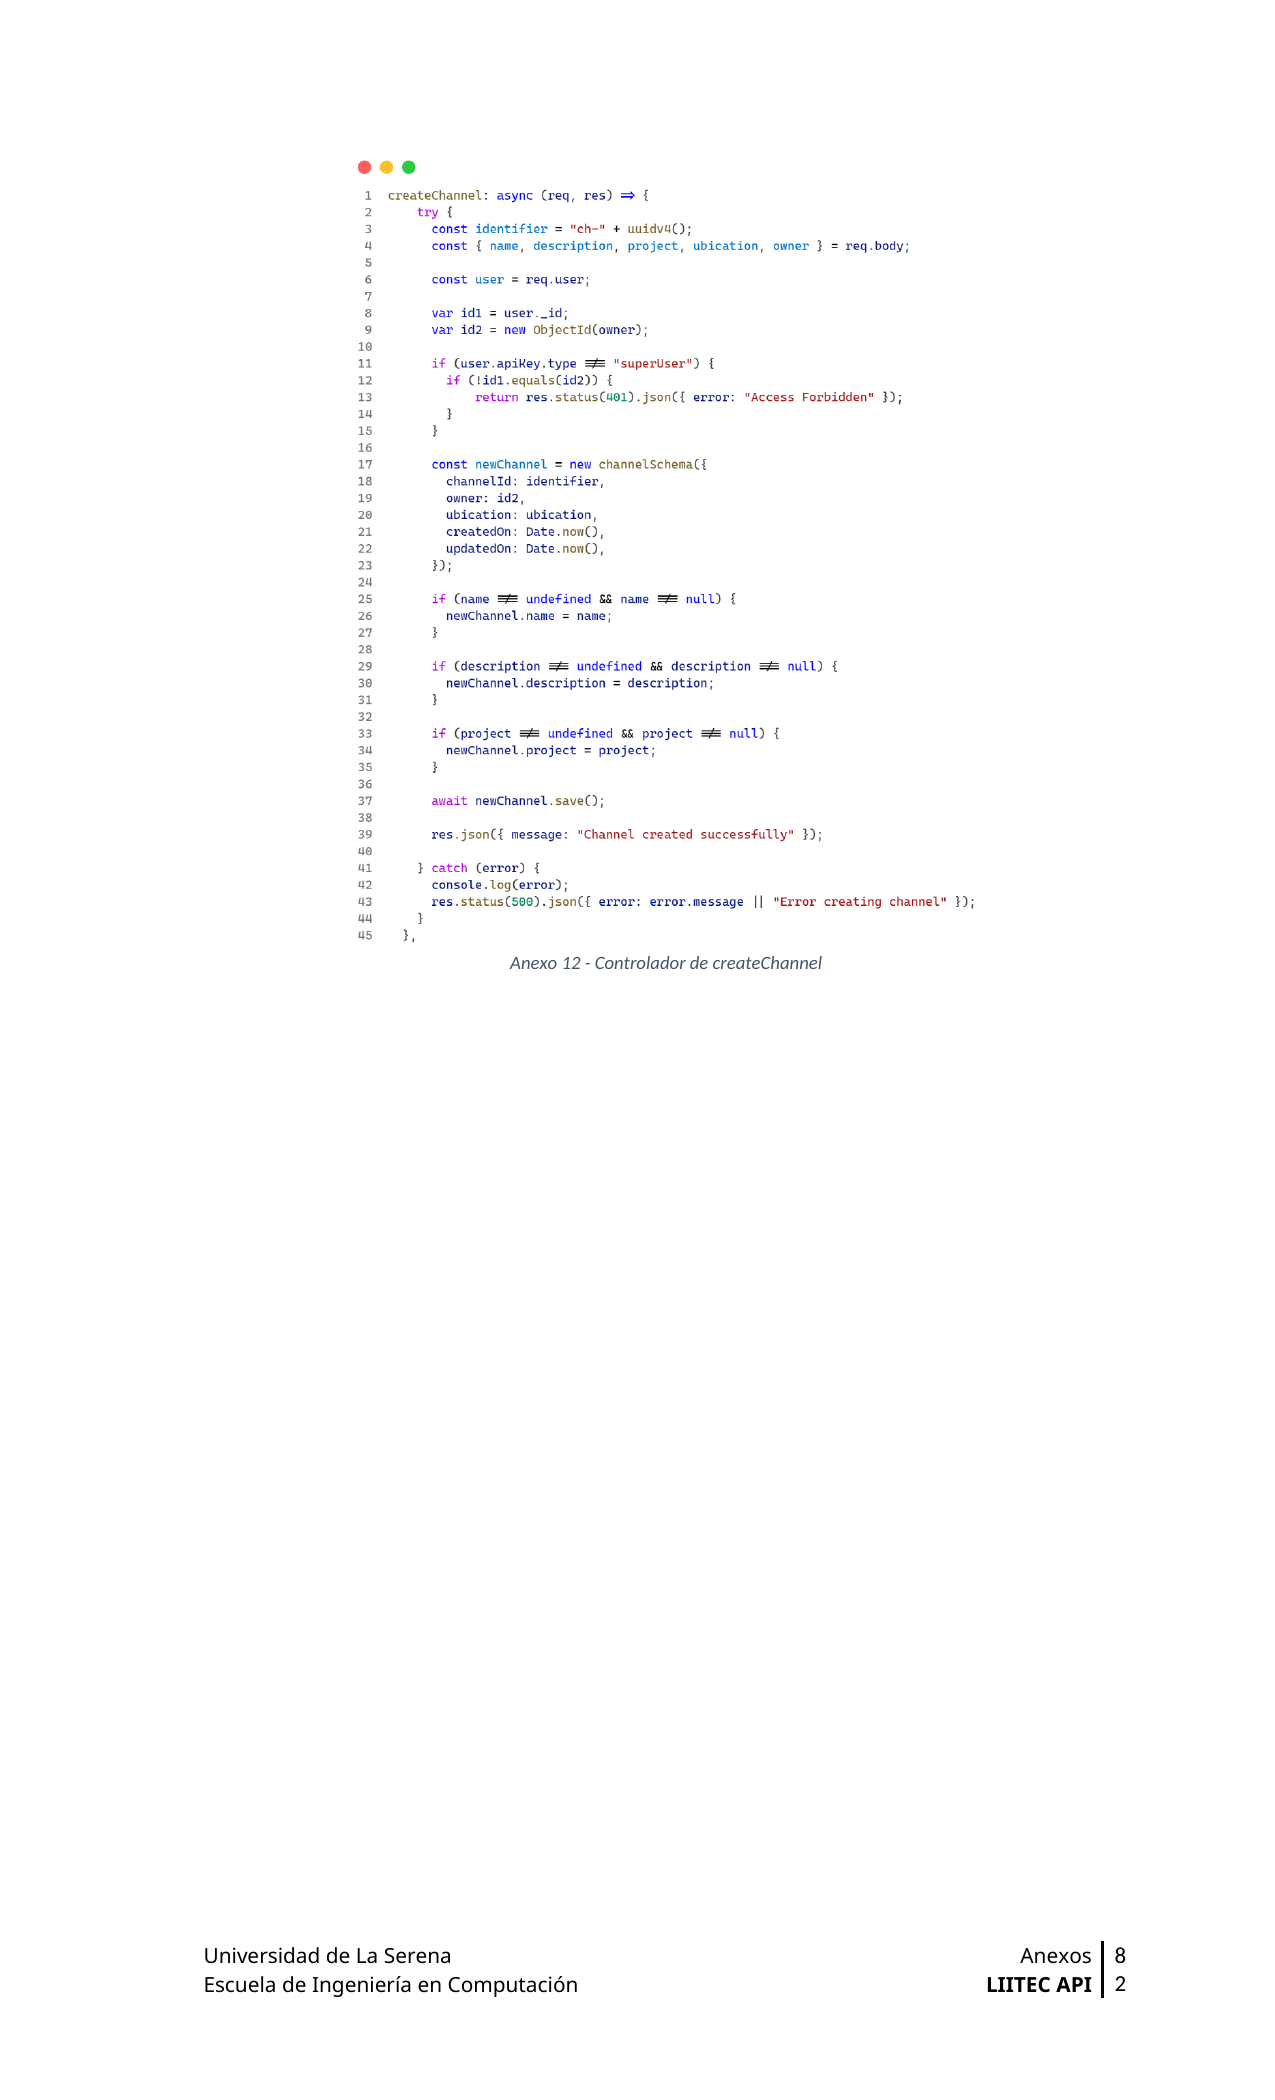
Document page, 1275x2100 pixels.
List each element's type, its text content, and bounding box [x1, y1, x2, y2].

picture [347, 147, 987, 952]
text Anexo 12 - Controlador de createChannel [207, 951, 1127, 974]
